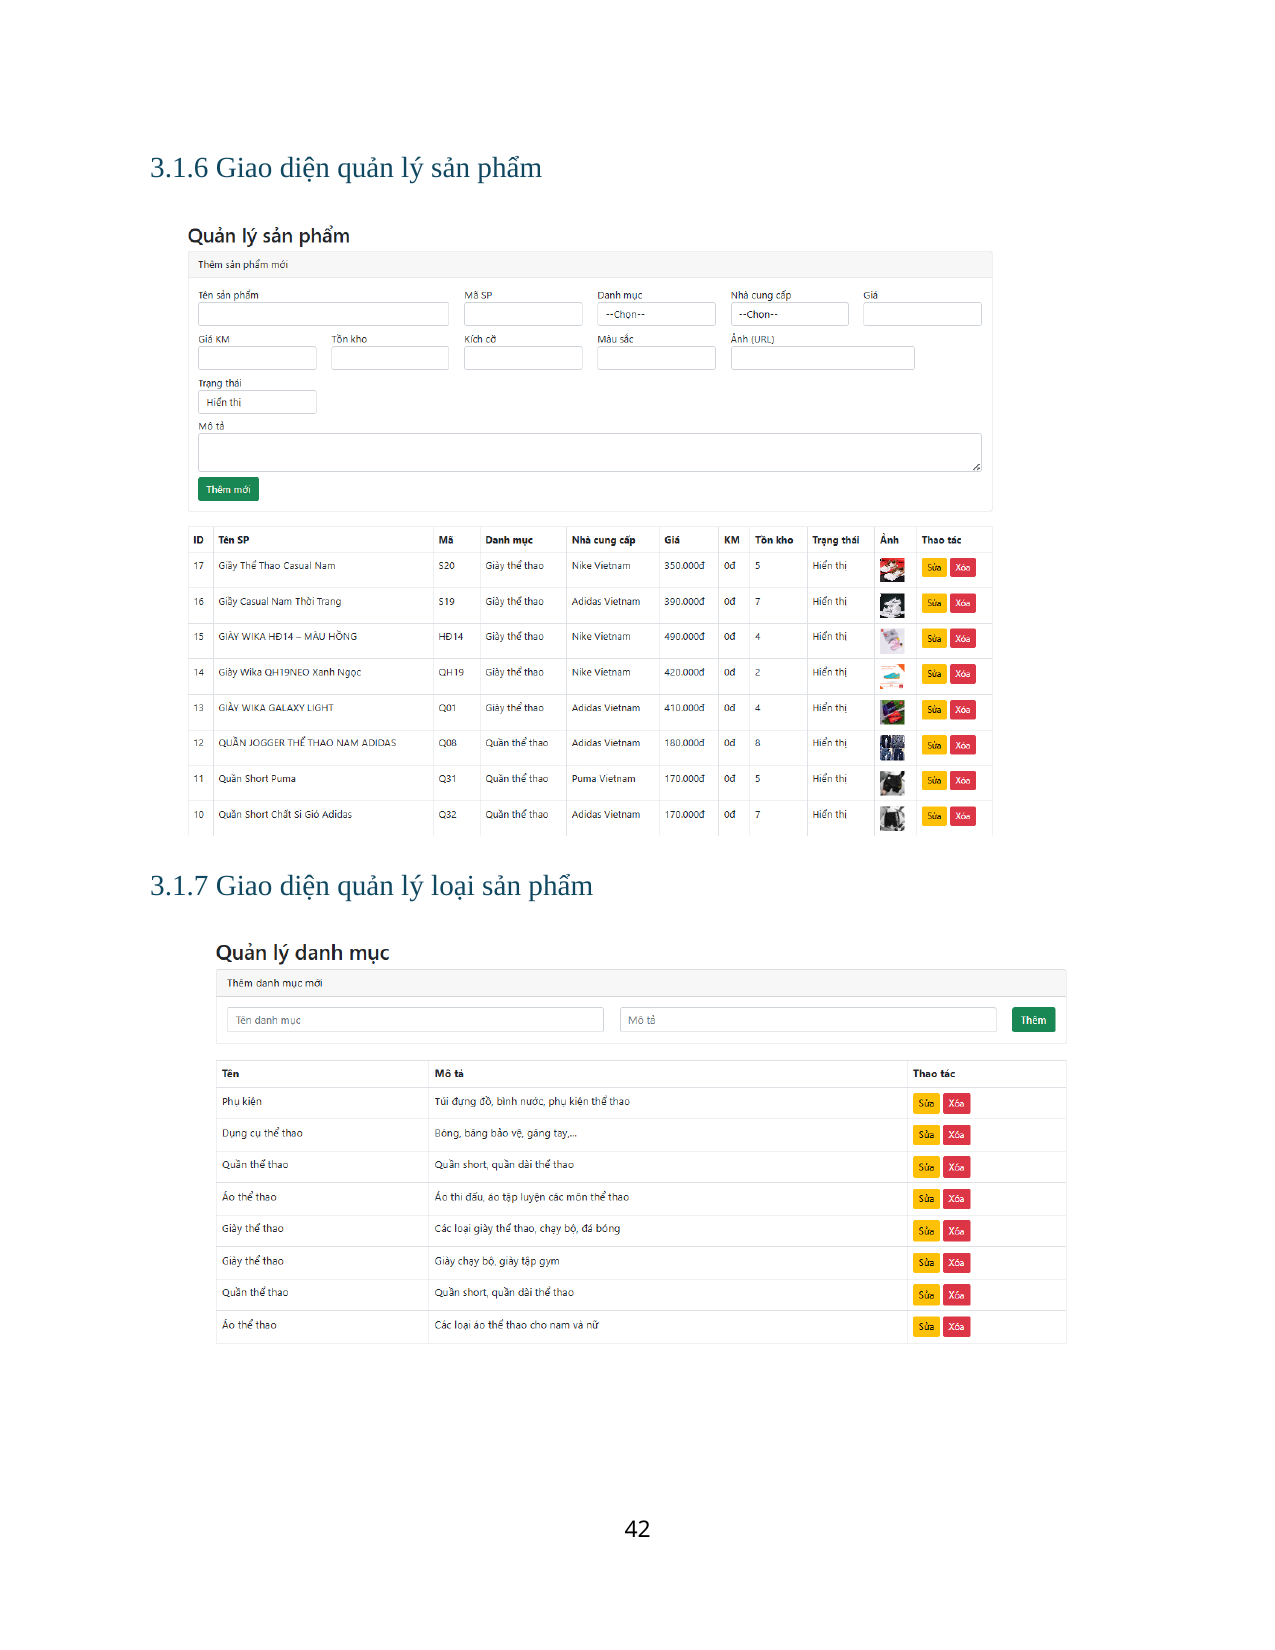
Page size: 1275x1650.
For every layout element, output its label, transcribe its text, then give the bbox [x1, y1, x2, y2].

picture [150, 912, 1125, 1392]
picture [150, 199, 1013, 836]
subtitle 3.1.7 Giao diện quản lý loại sản phẩm [150, 868, 1125, 902]
